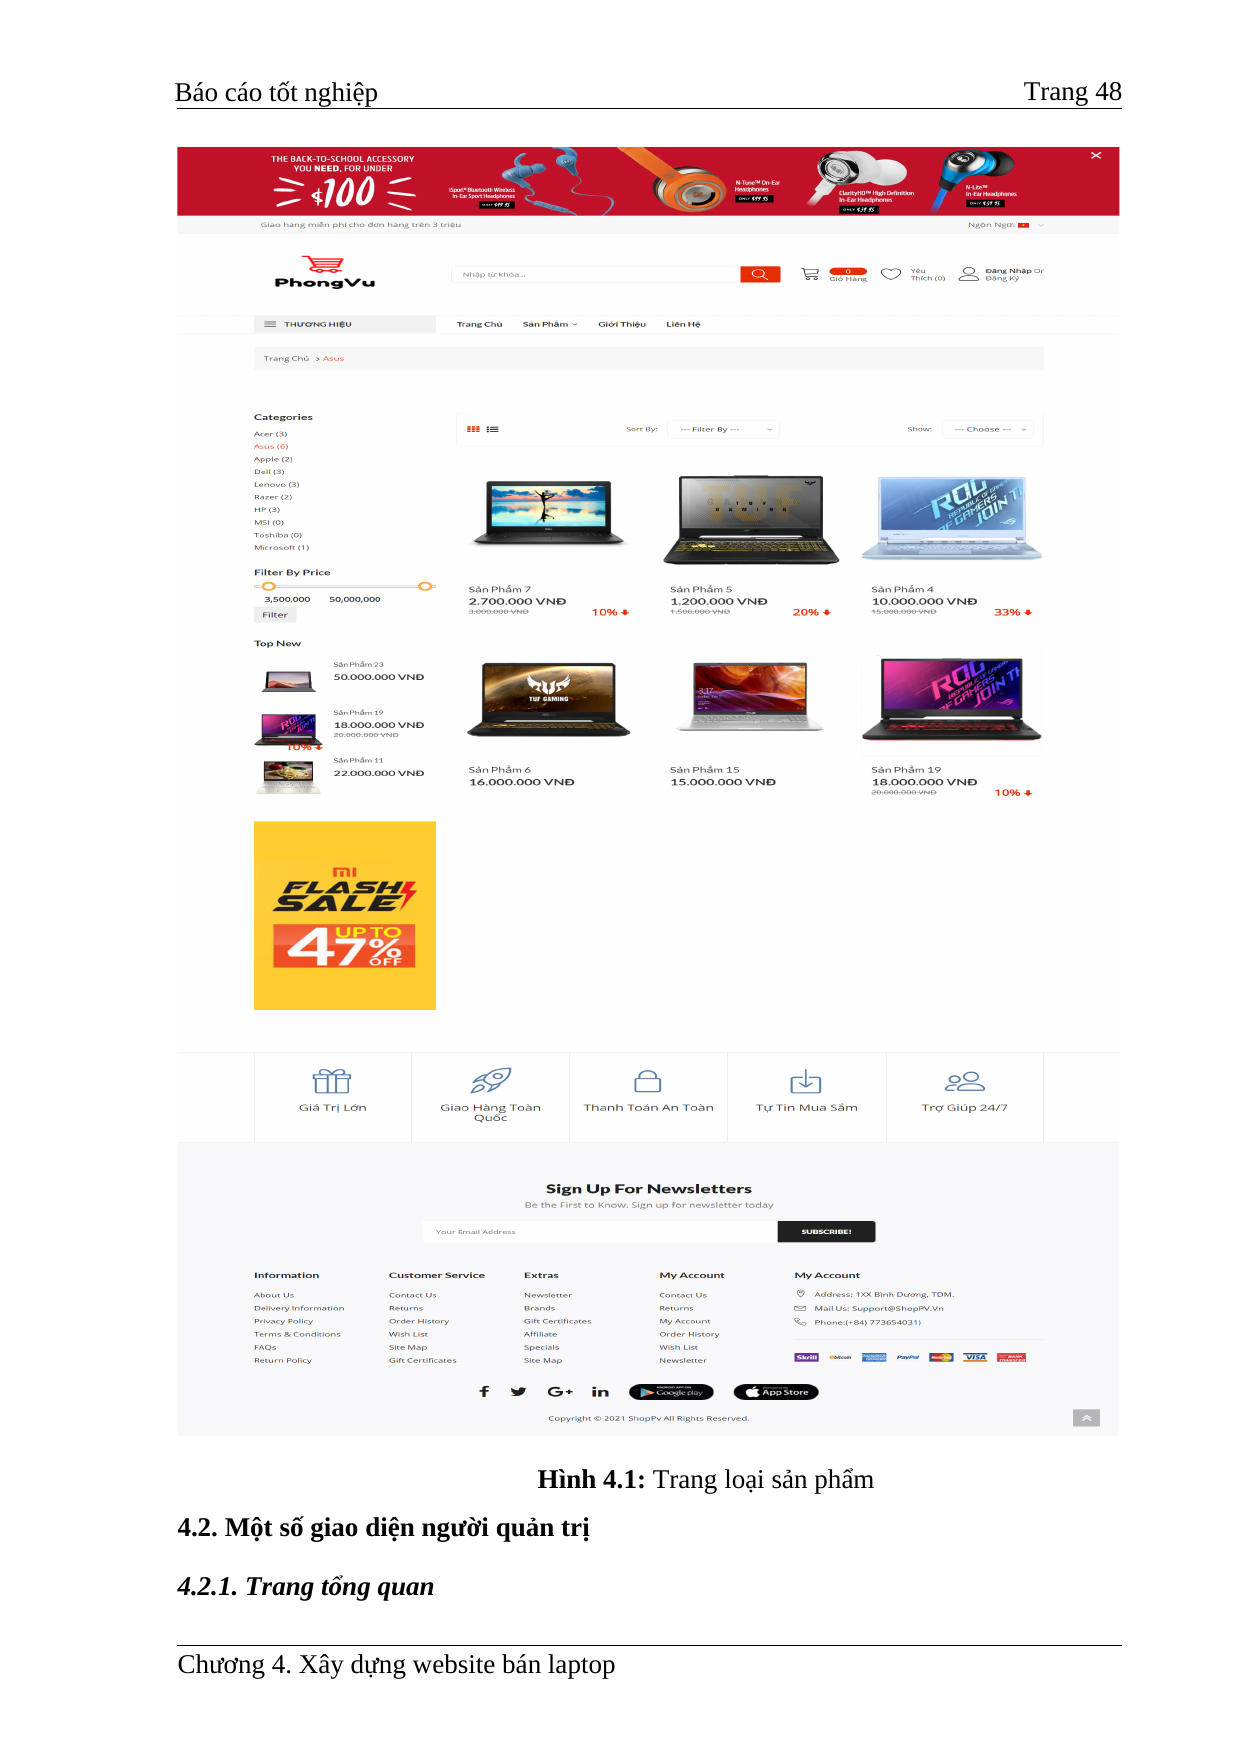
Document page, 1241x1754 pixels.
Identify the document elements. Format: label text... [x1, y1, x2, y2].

picture [177, 147, 1120, 1436]
text Trang loại sản phẩm [290, 1463, 1122, 1494]
list Một số giao diện người quản trị [177, 1511, 1122, 1542]
list Trang tổng quan [177, 1570, 1122, 1601]
